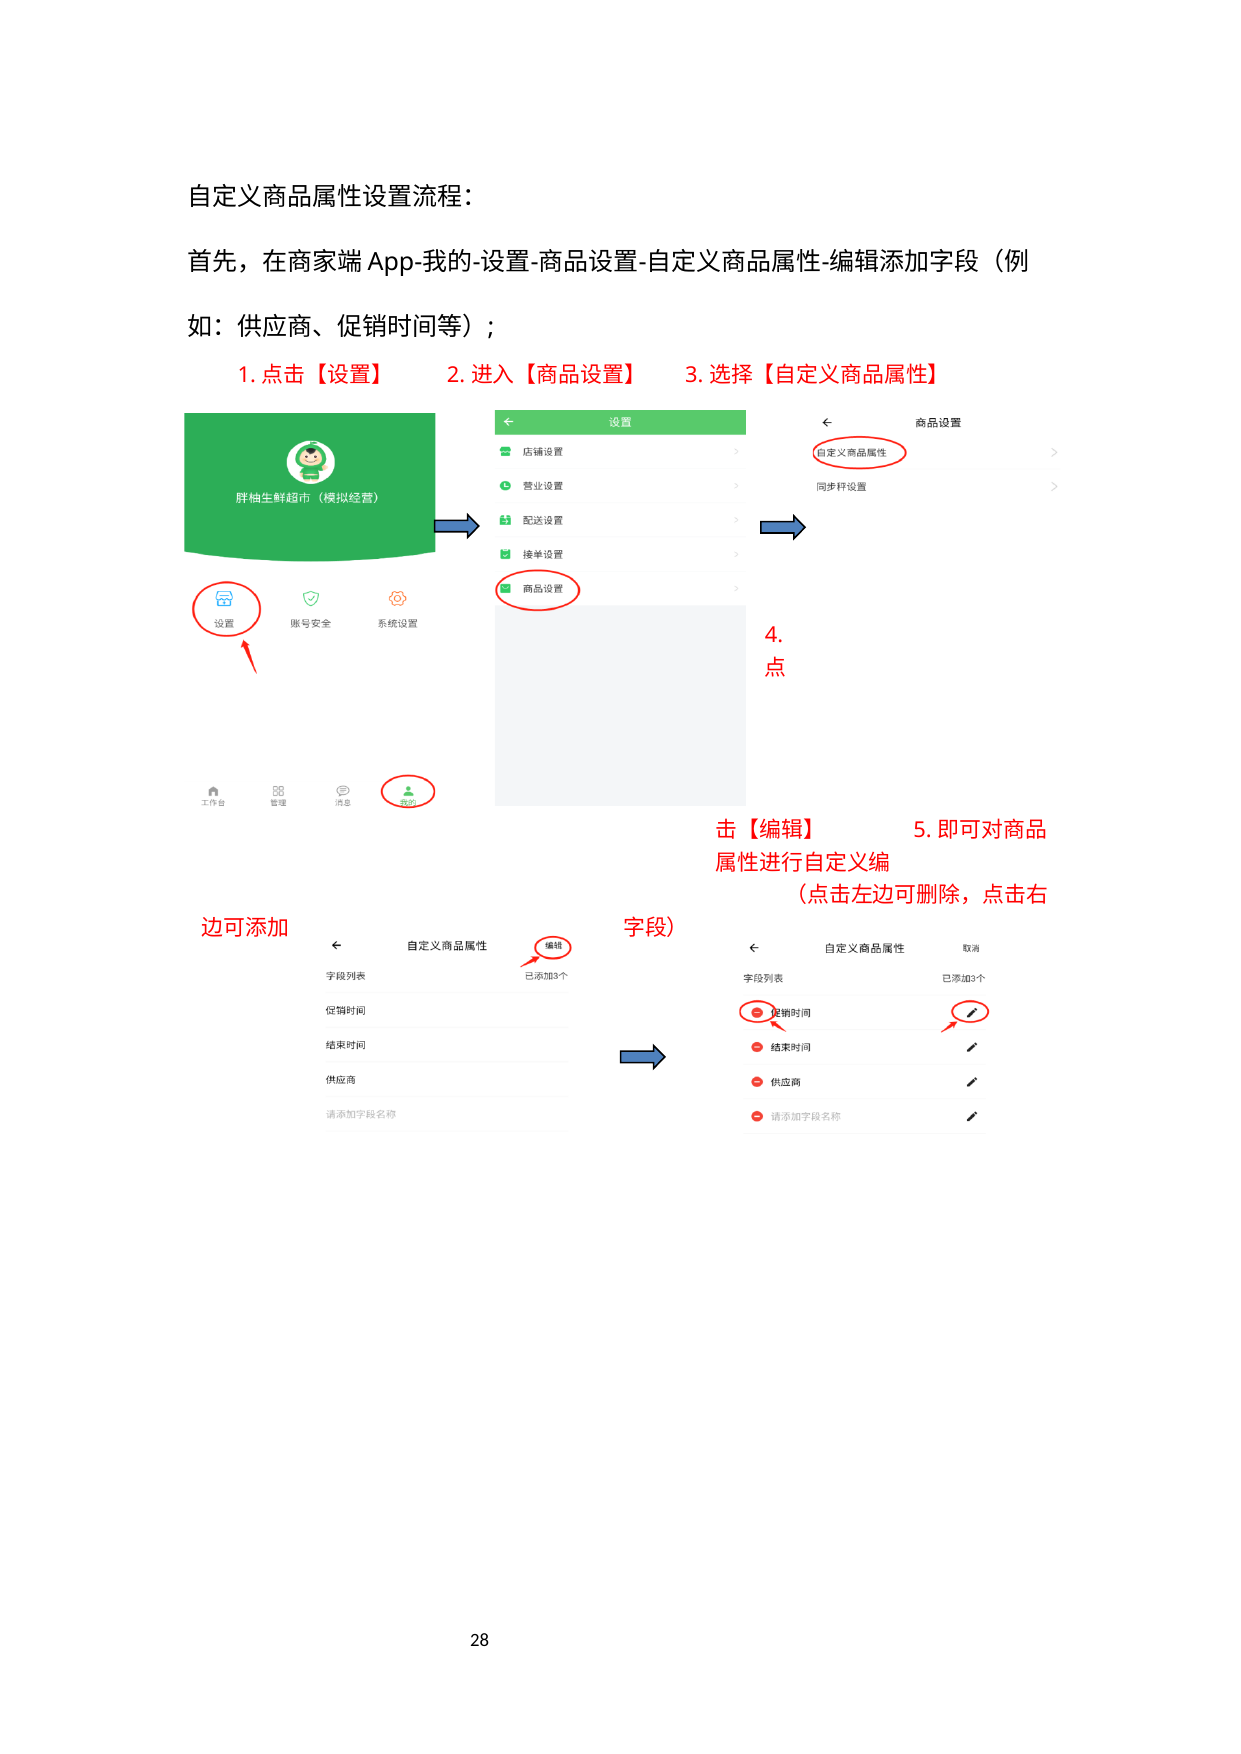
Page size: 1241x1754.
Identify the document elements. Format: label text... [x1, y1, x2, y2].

picture [737, 938, 990, 1330]
picture [319, 934, 572, 1326]
list （点击左边可删除，点击右边可添加字段） [187, 877, 1053, 942]
picture [811, 409, 1064, 802]
text 首先，在商家端App-我的-设置-商品设置-自定义商品属性-编辑添加字段（例如：供应商、促销时间等）; [187, 227, 1053, 357]
picture [182, 413, 435, 806]
text 自定义商品属性设置流程： [187, 162, 1053, 227]
text 1. 点击【设置】 2. 进入【商品设置】 3. 选择【自定义商品属性】 [187, 357, 1053, 389]
picture [493, 410, 746, 803]
list 点击【编辑】 5. 即可对商品属性进行自定义编 [387, 617, 1053, 877]
